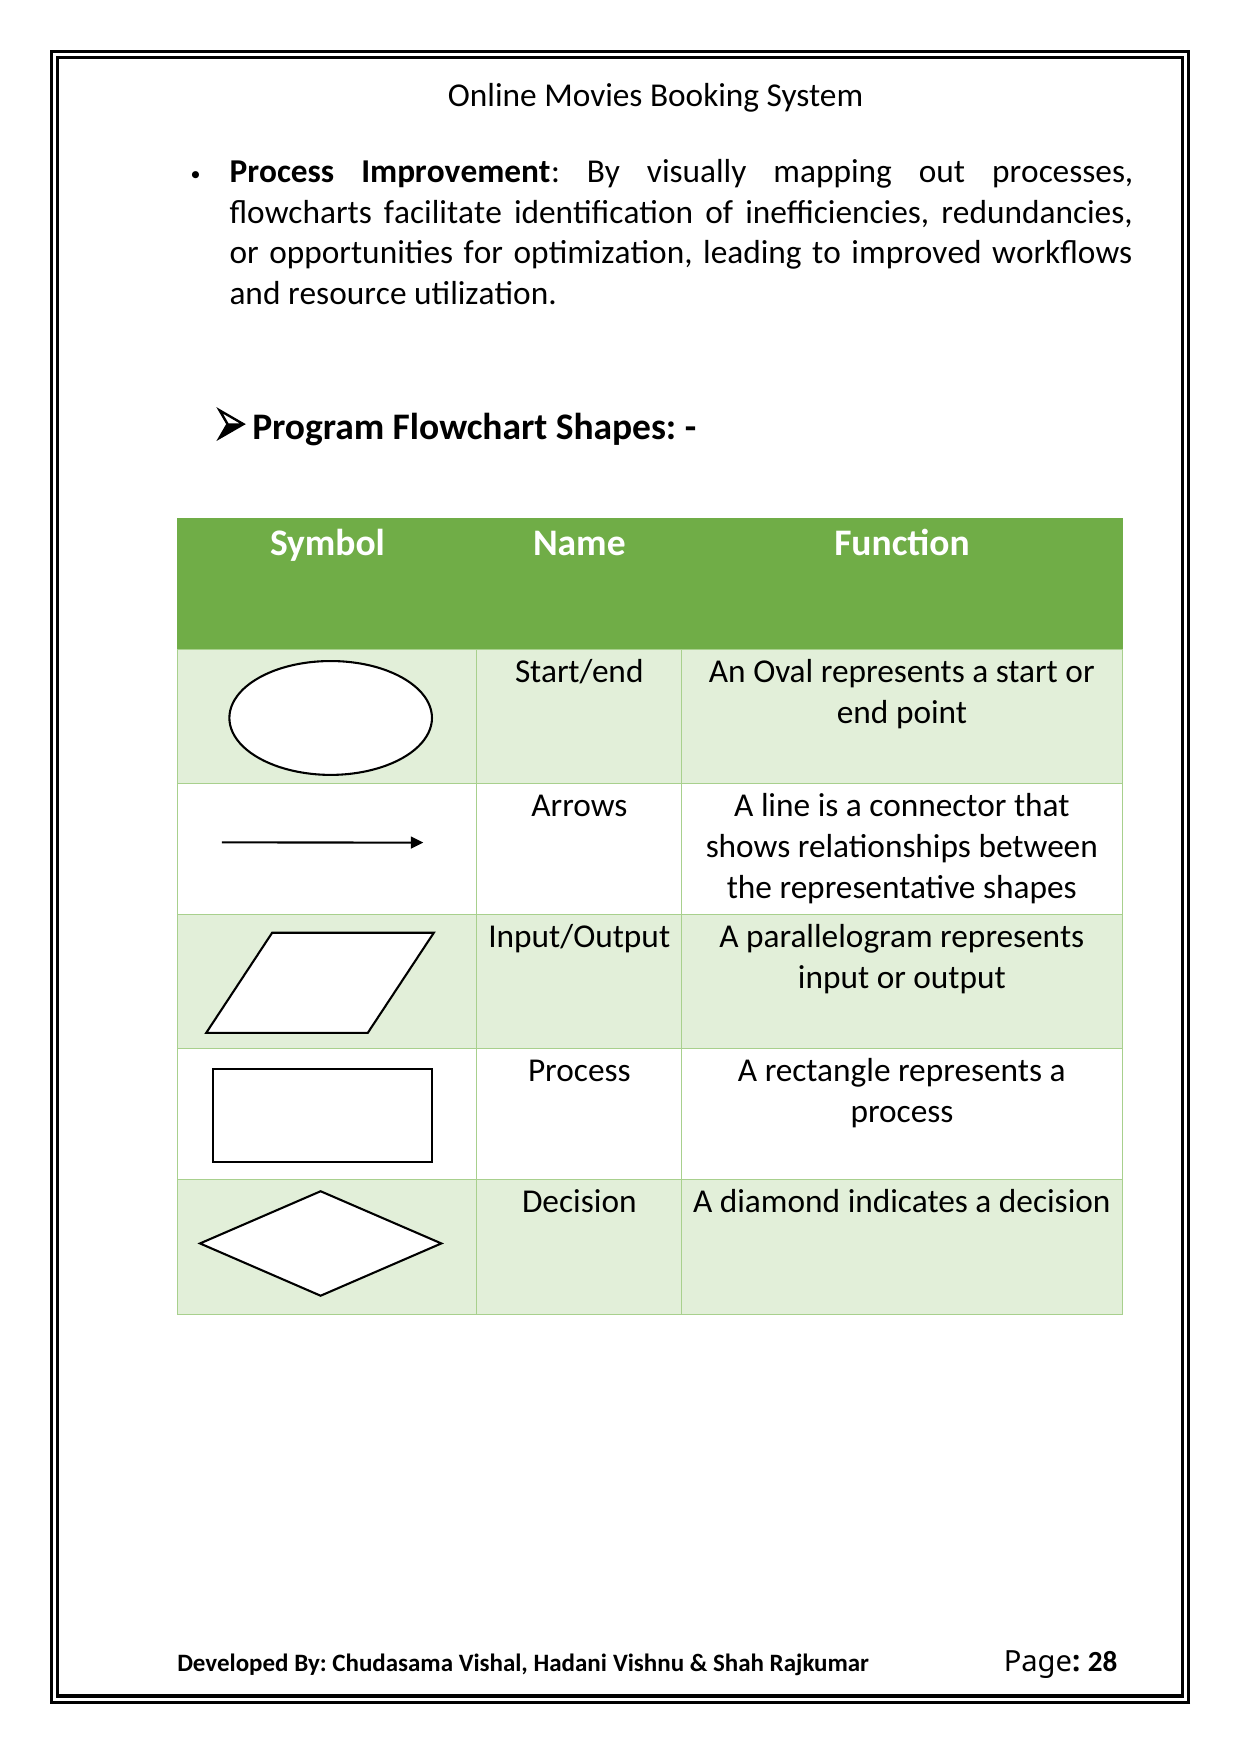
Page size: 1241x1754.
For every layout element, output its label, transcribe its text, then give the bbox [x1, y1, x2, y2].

table_header Name [477, 519, 681, 649]
table_cell [178, 915, 476, 1048]
table_cell [178, 1180, 476, 1314]
table_cell A diamond indicates a decision [682, 1180, 1122, 1314]
table_cell A line is a connector that shows relationships between the representative shapes [682, 784, 1122, 914]
list Process Improvement: By visually mapping out processes, flowcharts facilitate identification of inefficiencies, redundancies, or opportunities for optimization, leading to improved workflows and resource utilization. [192, 150, 1134, 313]
table_cell [178, 650, 476, 783]
table_header Symbol [178, 519, 476, 649]
list Program Flowchart Shapes: - [214, 403, 1134, 448]
table_cell Input/Output [477, 915, 681, 1048]
table_cell [178, 1049, 476, 1179]
table_cell Start/end [477, 650, 681, 783]
table_header Function [682, 519, 1122, 649]
table_cell An Oval represents a start or end point [682, 650, 1122, 783]
table_cell Process [477, 1049, 681, 1179]
table_cell A parallelogram represents input or output [682, 915, 1122, 1048]
table_cell Decision [477, 1180, 681, 1314]
table_cell A rectangle represents a process [682, 1049, 1122, 1179]
table_cell [178, 784, 476, 914]
table_cell Arrows [477, 784, 681, 914]
